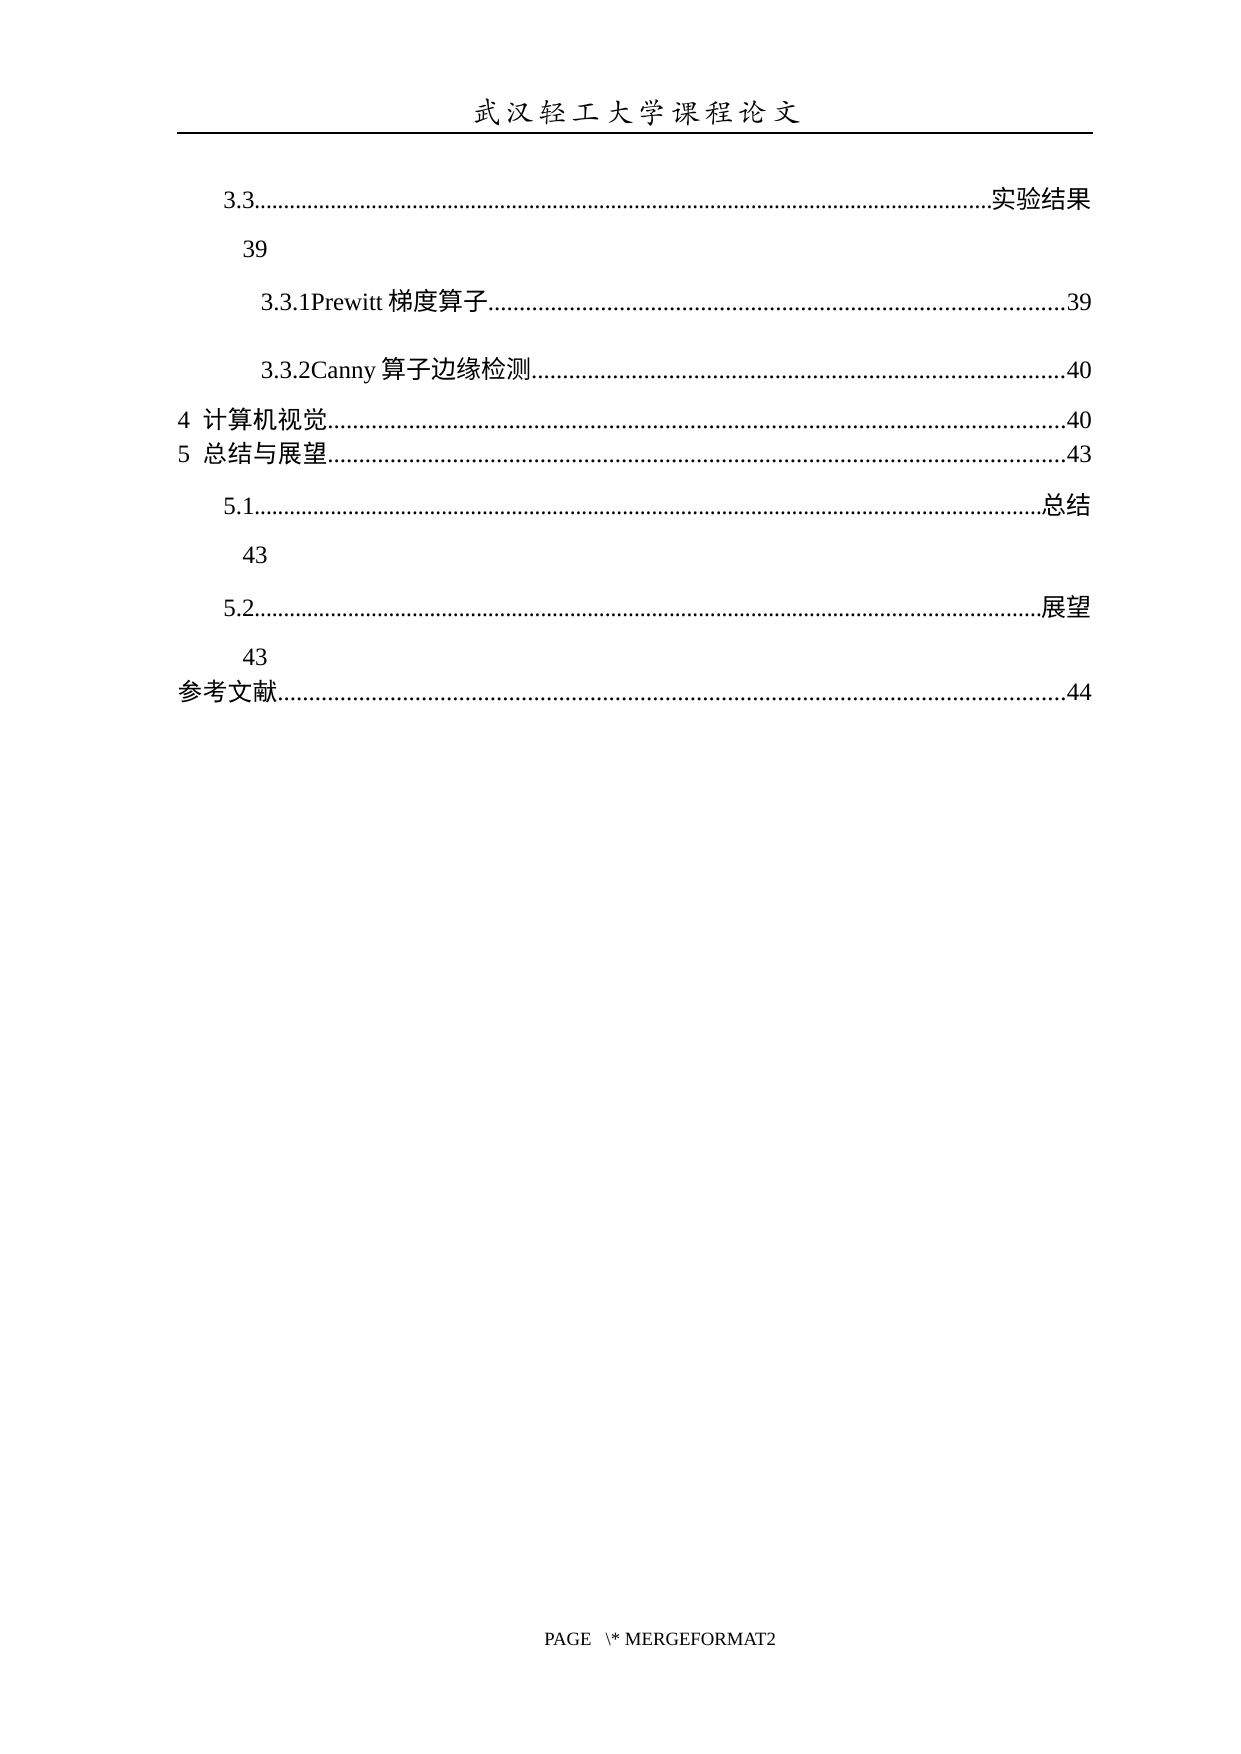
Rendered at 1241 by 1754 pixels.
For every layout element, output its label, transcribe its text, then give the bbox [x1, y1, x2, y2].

text 参考文献 44 [177, 673, 1093, 707]
text 3.3.1 Prewitt梯度算子 39 [240, 266, 1093, 334]
text 4 计算机视觉 40 [177, 402, 1093, 436]
text 3.3.2 Canny算子边缘检测 40 [240, 334, 1093, 402]
text 5.1 总结 43 [202, 469, 1093, 571]
text 3.3 实验结果 39 [202, 164, 1093, 266]
text 5.2 展望 43 [202, 571, 1093, 673]
text 5 总结与展望 43 [177, 436, 1093, 469]
